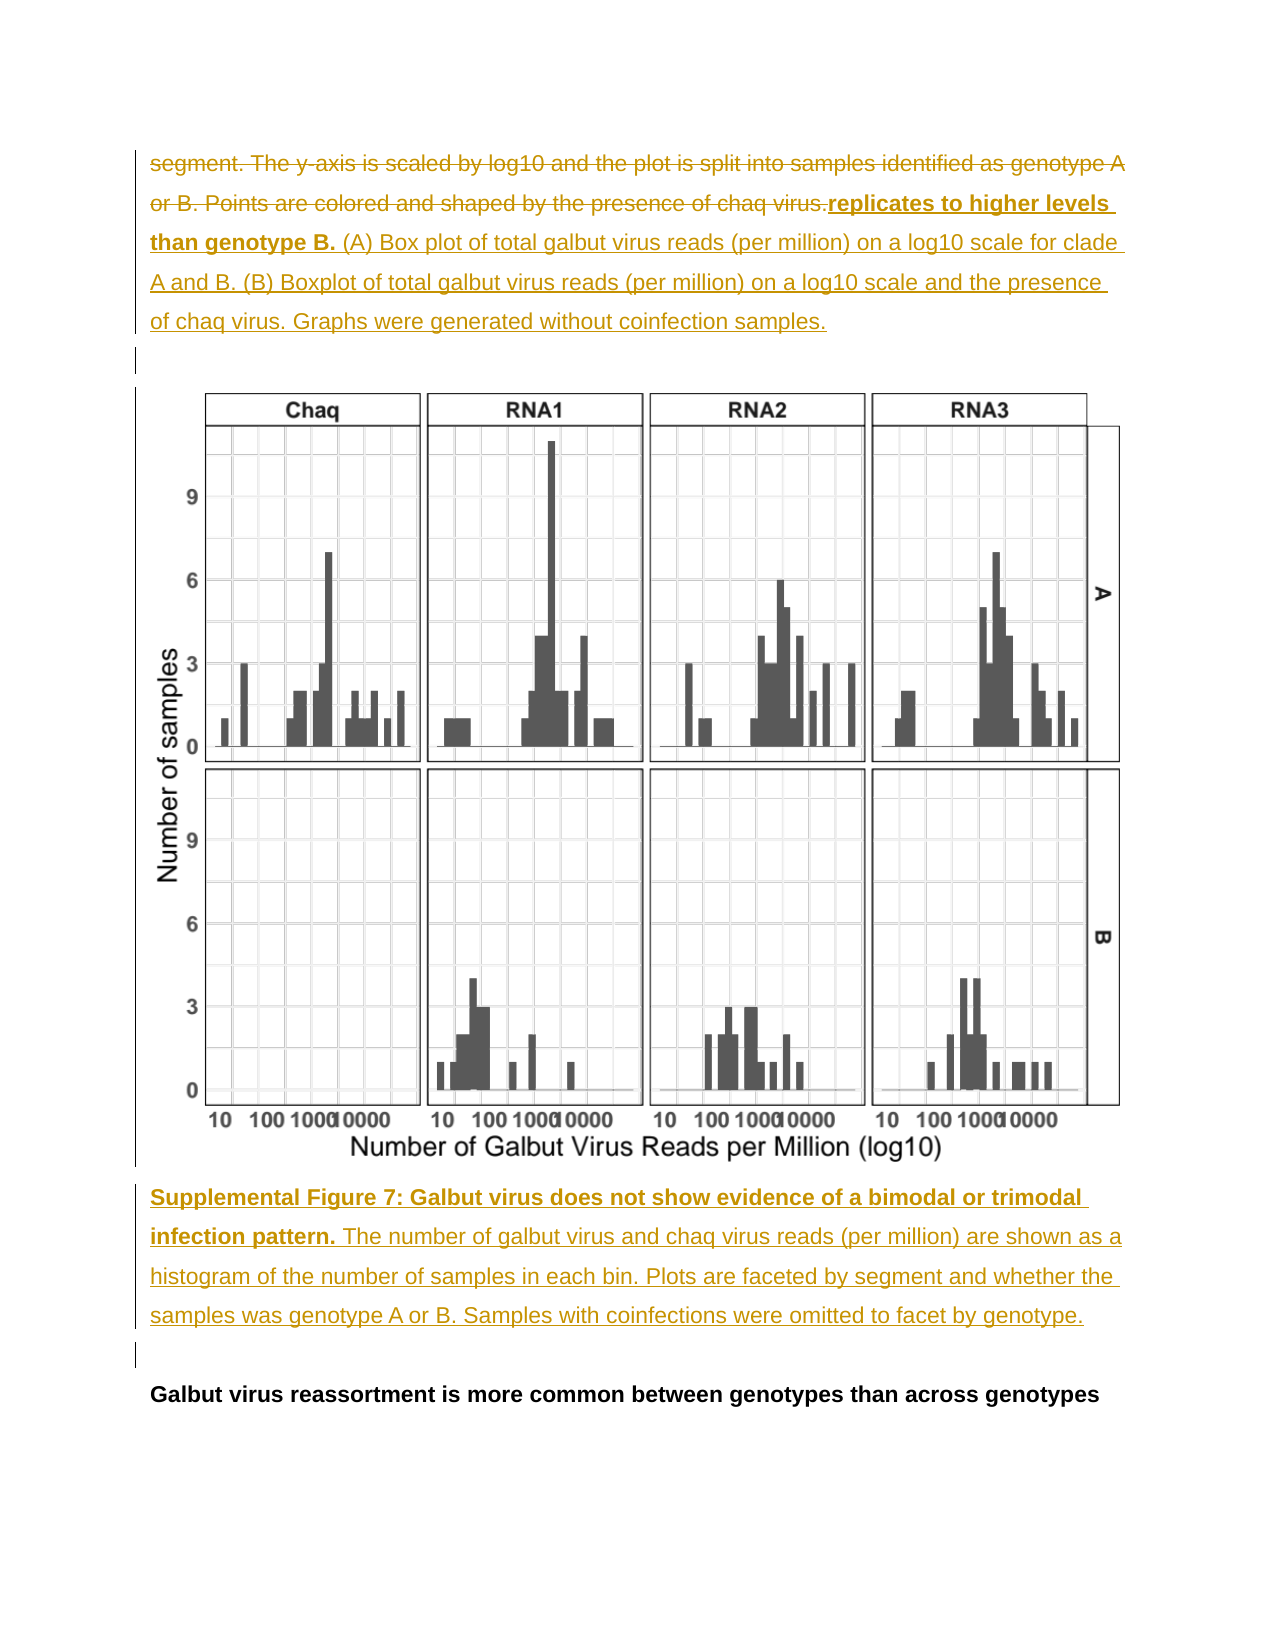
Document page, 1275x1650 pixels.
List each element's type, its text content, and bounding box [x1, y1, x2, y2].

text Figure : Galbut virus genotype A [150, 253, 1125, 334]
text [150, 150, 1125, 164]
text Figure : Galbut virus genotype A [150, 165, 1125, 252]
text Galbut virus reassortment is more common between genotypes than across genotypes [150, 1381, 1125, 1408]
